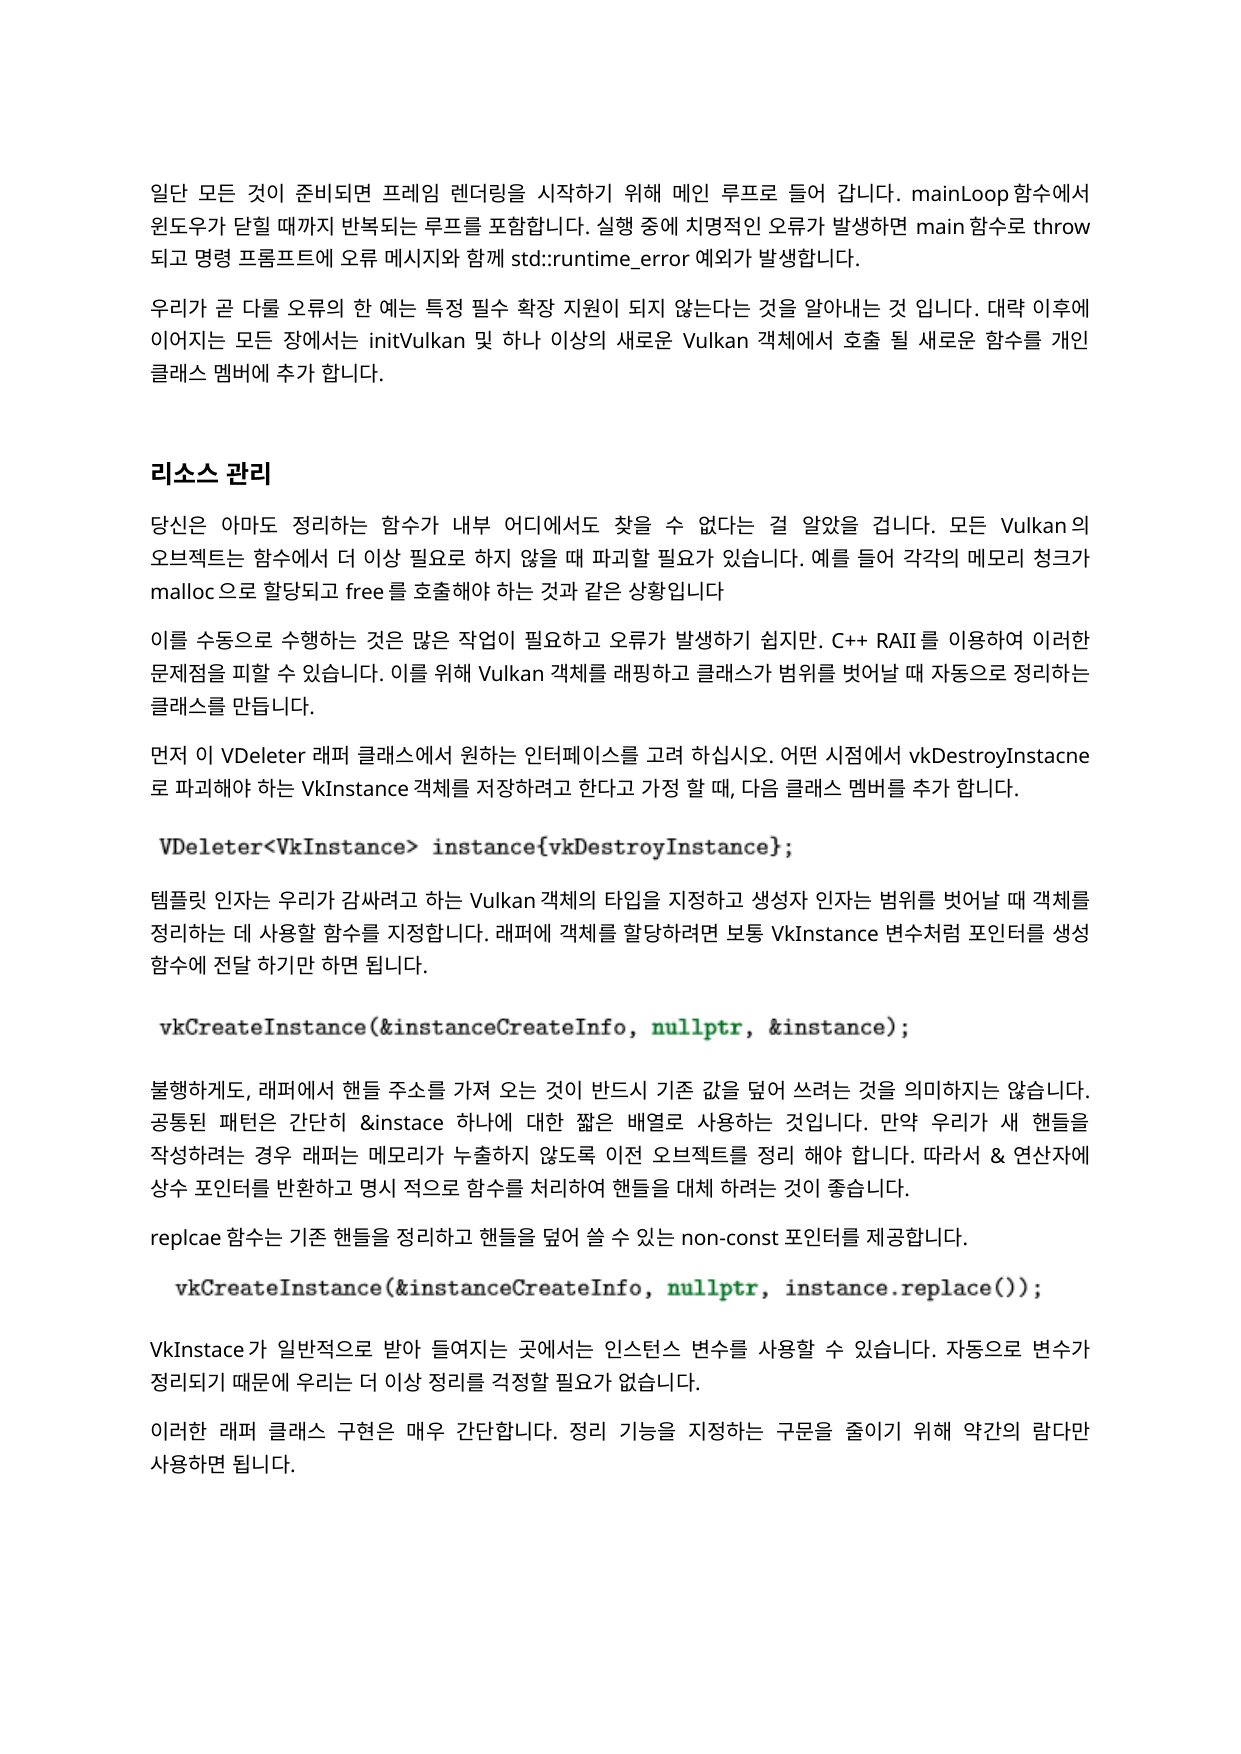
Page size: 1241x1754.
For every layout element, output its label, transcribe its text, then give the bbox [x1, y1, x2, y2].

text 우리가 곧 다룰 오류의 한 예는 특정 필수 확장 지원이 되지 않는다는 것을 알아내는 것 입니다. 대략 이후에 이어지는 모든 장에서는 initVulkan 및 하나 이상의 새로운 Vulkan 객체에서 호출 될 새로운 함수를 개인 클래스 멤버에 추가 합니다. [150, 292, 1090, 388]
text 먼저 이 VDeleter 래퍼 클래스에서 원하는 인터페이스를 고려 하십시오. 어떤 시점에서 vkDestroyInstacne로 파괴해야 하는 VkInstance객체를 저장하려고 한다고 가정 할 때, 다음 클래스 멤버를 추가 합니다. [150, 739, 1090, 802]
picture [150, 998, 918, 1056]
text replcae함수는 기존 핸들을 정리하고 핸들을 덮어 쓸 수 있는 non-const 포인터를 제공합니다. [150, 1221, 1090, 1252]
text 리소스 관리 [150, 454, 1090, 490]
text 일단 모든 것이 준비되면 프레임 렌더링을 시작하기 위해 메인 루프로 들어 갑니다. mainLoop함수에서 윈도우가 닫힐 때까지 반복되는 루프를 포함합니다. 실행 중에 치명적인 오류가 발생하면 main함수로 throw되고 명령 프롬프트에 오류 메시지와 함께 std::runtime_error 예외가 발생합니다. [150, 177, 1090, 273]
text 당신은 아마도 정리하는 함수가 내부 어디에서도 찾을 수 없다는 걸 알았을 겁니다. 모든 Vulkan의 오브젝트는 함수에서 더 이상 필요로 하지 않을 때 파괴할 필요가 있습니다. 예를 들어 각각의 메모리 청크가 malloc으로 할당되고 free를 호출해야 하는 것과 같은 상황입니다 [150, 510, 1090, 606]
text 이러한 래퍼 클래스 구현은 매우 간단합니다. 정리 기능을 지정하는 구문을 줄이기 위해 약간의 람다만 사용하면 됩니다. [150, 1416, 1090, 1478]
text 템플릿 인자는 우리가 감싸려고 하는 Vulkan객체의 타입을 지정하고 생성자 인자는 범위를 벗어날 때 객체를 정리하는 데 사용할 함수를 지정합니다. 래퍼에 객체를 할당하려면 보통 VkInstance 변수처럼 포인터를 생성 함수에 전달 하기만 하면 됩니다. [150, 884, 1090, 980]
text 이를 수동으로 수행하는 것은 많은 작업이 필요하고 오류가 발생하기 쉽지만. C++ RAII를 이용하여 이러한 문제점을 피할 수 있습니다. 이를 위해 Vulkan 객체를 래핑하고 클래스가 범위를 벗어날 때 자동으로 정리하는 클래스를 만듭니다. [150, 624, 1090, 720]
text VkInstace가 일반적으로 받아 들여지는 곳에서는 인스턴스 변수를 사용할 수 있습니다. 자동으로 변수가 정리되기 때문에 우리는 더 이상 정리를 걱정할 필요가 없습니다. [150, 1333, 1090, 1396]
text 불행하게도, 래퍼에서 핸들 주소를 가져 오는 것이 반드시 기존 값을 덮어 쓰려는 것을 의미하지는 않습니다. 공통된 패턴은 간단히 &instace 하나에 대한 짧은 배열로 사용하는 것입니다. 만약 우리가 새 핸들을 작성하려는 경우 래퍼는 메모리가 누출하지 않도록 이전 오브젝트를 정리 해야 합니다. 따라서 & 연산자에 상수 포인터를 반환하고 명시 적으로 함수를 처리하여 핸들을 대체 하려는 것이 좋습니다. [150, 1074, 1090, 1202]
picture [150, 821, 800, 866]
picture [150, 1270, 1050, 1315]
